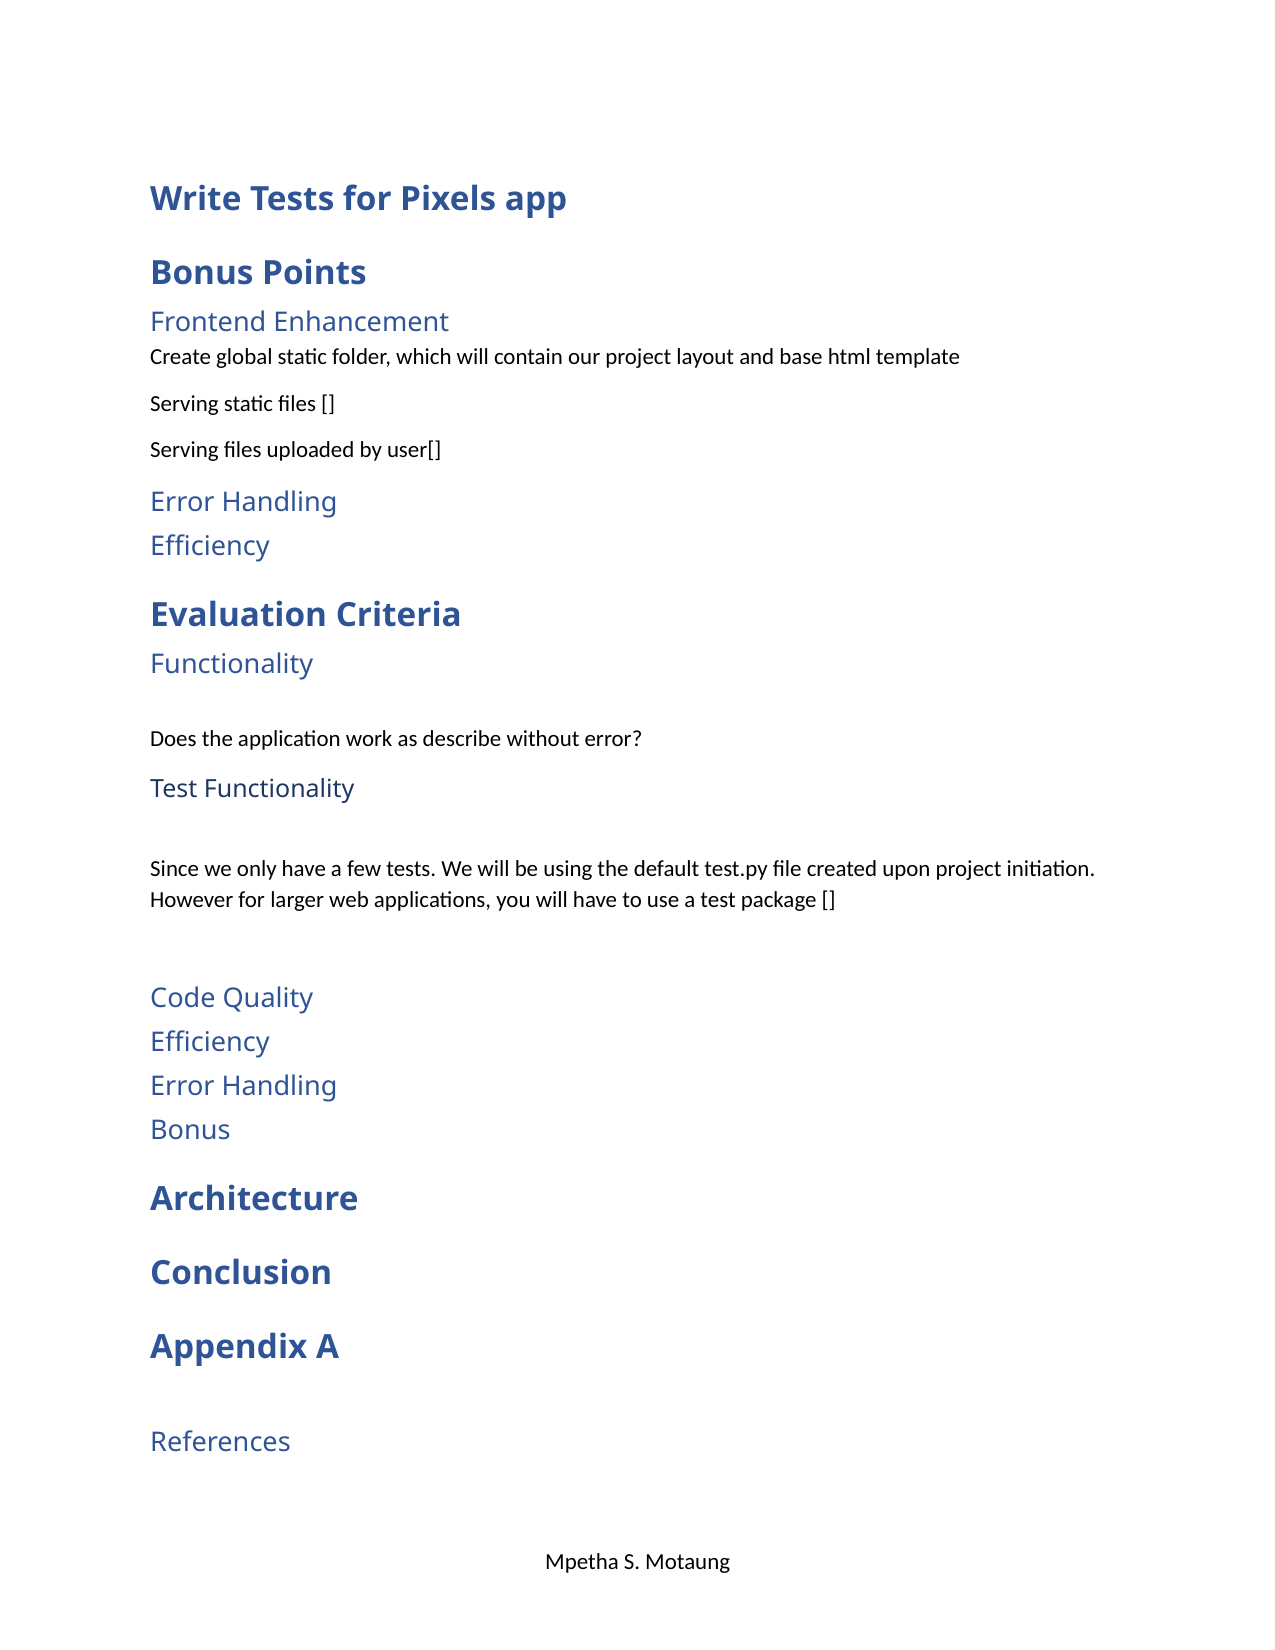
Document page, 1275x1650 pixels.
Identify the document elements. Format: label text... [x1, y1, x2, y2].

subtitle Bonus [150, 1110, 1125, 1147]
subtitle Efficiency [150, 1022, 1125, 1059]
subtitle Test Functionality [150, 771, 1125, 805]
subtitle Code Quality [150, 978, 1125, 1015]
subtitle Frontend Enhancement [150, 302, 1125, 339]
subtitle Functionality [150, 644, 1125, 721]
subtitle Write Tests for Pixels app [150, 175, 1125, 220]
text Serving files uploaded by user[] [150, 436, 1125, 464]
subtitle Conclusion [150, 1249, 1125, 1294]
subtitle Error Handling [150, 482, 1125, 519]
text Serving static files [] [150, 389, 1125, 417]
subtitle Error Handling [150, 1066, 1125, 1103]
text Does the application work as describe without error? [150, 724, 1125, 752]
text Create global static folder, which will contain our project layout and base html template [150, 342, 1125, 370]
subtitle References [150, 1422, 1125, 1459]
subtitle Architecture [150, 1175, 1125, 1221]
subtitle Evaluation Criteria [150, 591, 1125, 637]
subtitle Bonus Points [150, 249, 1125, 294]
subtitle Efficiency [150, 526, 1125, 563]
text Since we only have a few tests. We will be using the default test.py file created upon project initiation. However for larger web applications, you will have to use a test package [] [150, 854, 1125, 913]
subtitle Appendix A [150, 1323, 1125, 1368]
